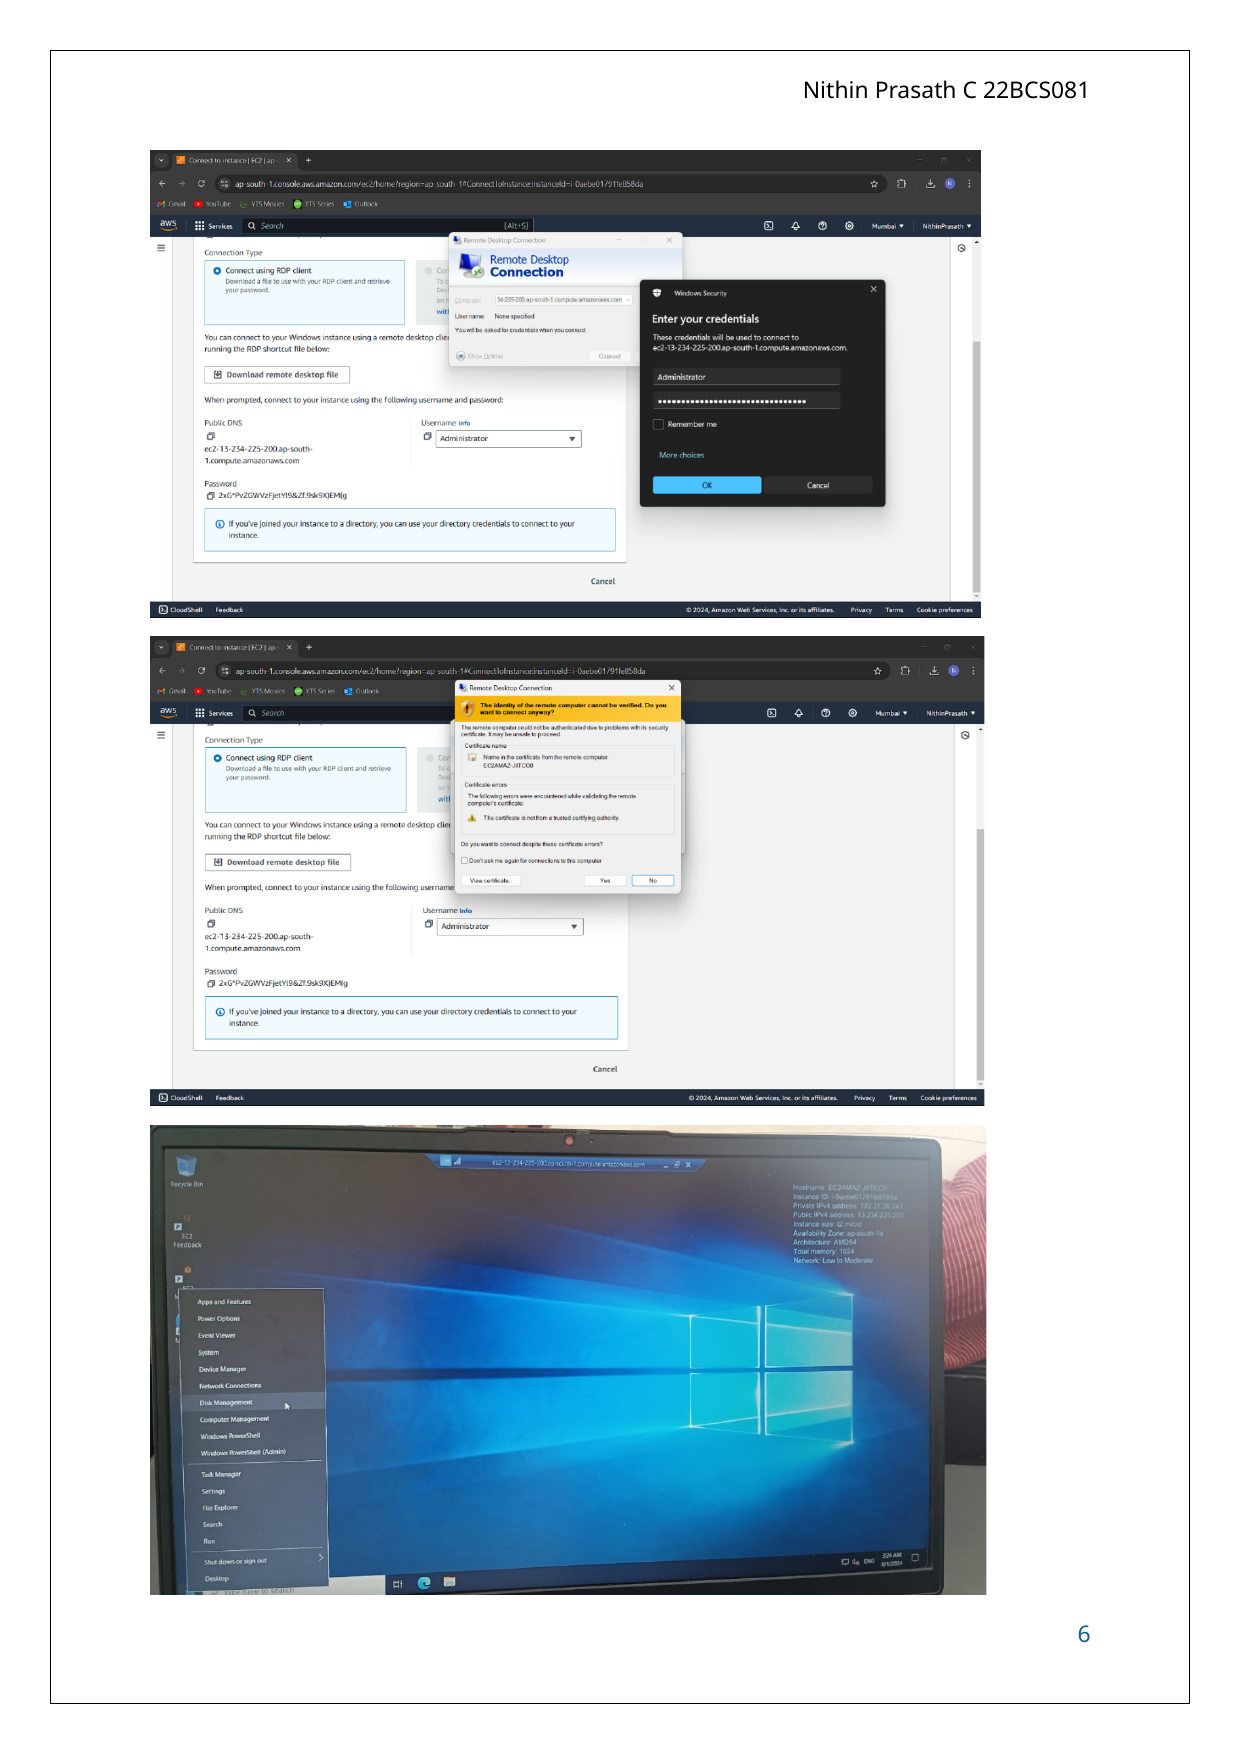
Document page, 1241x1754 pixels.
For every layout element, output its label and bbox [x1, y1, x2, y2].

picture [150, 1125, 987, 1595]
picture [150, 636, 985, 1106]
picture [150, 150, 981, 618]
